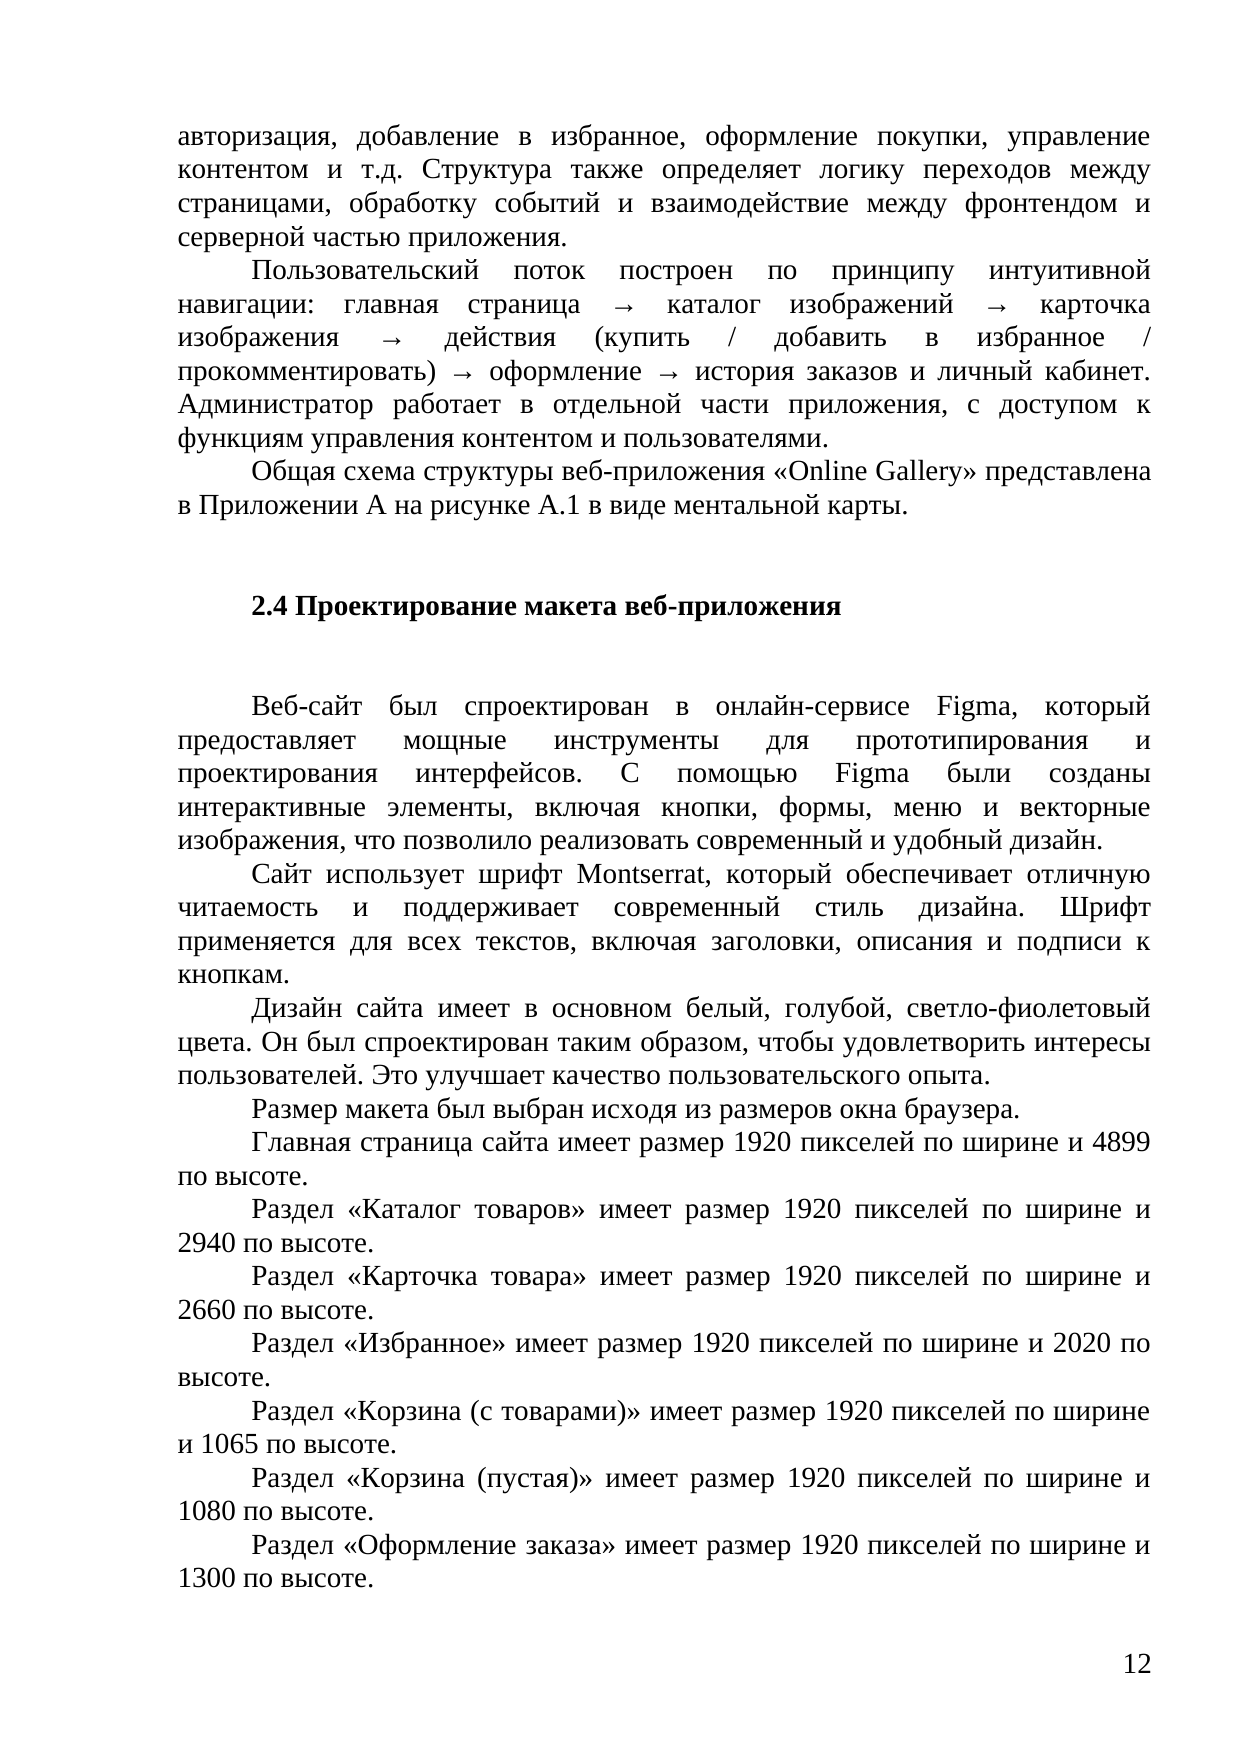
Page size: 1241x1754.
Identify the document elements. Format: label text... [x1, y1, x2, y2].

text Веб-сайт был спроектирован в онлайн-сервисе Figma, который предоставляет мощные инструменты для прототипирования и проектирования интерфейсов. С помощью Figma были созданы интерактивные элементы, включая кнопки, формы, меню и векторные изображения, что позволило реализовать современный и удобный дизайн. [177, 688, 1152, 856]
text Главная страница сайта имеет размер 1920 пикселей по ширине и 4899 по высоте. [177, 1124, 1152, 1191]
subtitle Проектирование макета веб-приложения [177, 588, 1152, 621]
text Общая схема структуры веб-приложения «Online Gallery» представлена в Приложении А на рисунке А.1 в виде ментальной карты. [177, 453, 1152, 521]
text Раздел «Оформление заказа» имеет размер 1920 пикселей по ширине и 1300 по высоте. [177, 1527, 1152, 1594]
text Дизайн сайта имеет в основном белый, голубой, светло-фиолетовый цвета. Он был спроектирован таким образом, чтобы удовлетворить интересы пользователей. Это улучшает качество пользовательского опыта. [177, 990, 1152, 1091]
text Пользовательский поток построен по принципу интуитивной навигации: главная страница → каталог изображений → карточка изображения → действия (купить / добавить в избранное / прокомментировать) → оформление → история заказов и личный кабинет. Администратор работает в отдельной части приложения, с доступом к функциям управления контентом и пользователями. [177, 252, 1152, 453]
text Раздел «Избранное» имеет размер 1920 пикселей по ширине и 2020 по высоте. [177, 1326, 1152, 1393]
text Размер макета был выбран исходя из размеров окна браузера. [177, 1091, 1152, 1124]
text Раздел «Корзина (пустая)» имеет размер 1920 пикселей по ширине и 1080 по высоте. [177, 1460, 1152, 1527]
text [177, 118, 1152, 252]
text Сайт использует шрифт Montserrat, который обеспечивает отличную читаемость и поддерживает современный стиль дизайна. Шрифт применяется для всех текстов, включая заголовки, описания и подписи к кнопкам. [177, 856, 1152, 990]
text Раздел «Карточка товара» имеет размер 1920 пикселей по ширине и 2660 по высоте. [177, 1258, 1152, 1326]
text Раздел «Корзина (с товарами)» имеет размер 1920 пикселей по ширине и 1065 по высоте. [177, 1393, 1152, 1460]
text Раздел «Каталог товаров» имеет размер 1920 пикселей по ширине и 2940 по высоте. [177, 1191, 1152, 1258]
